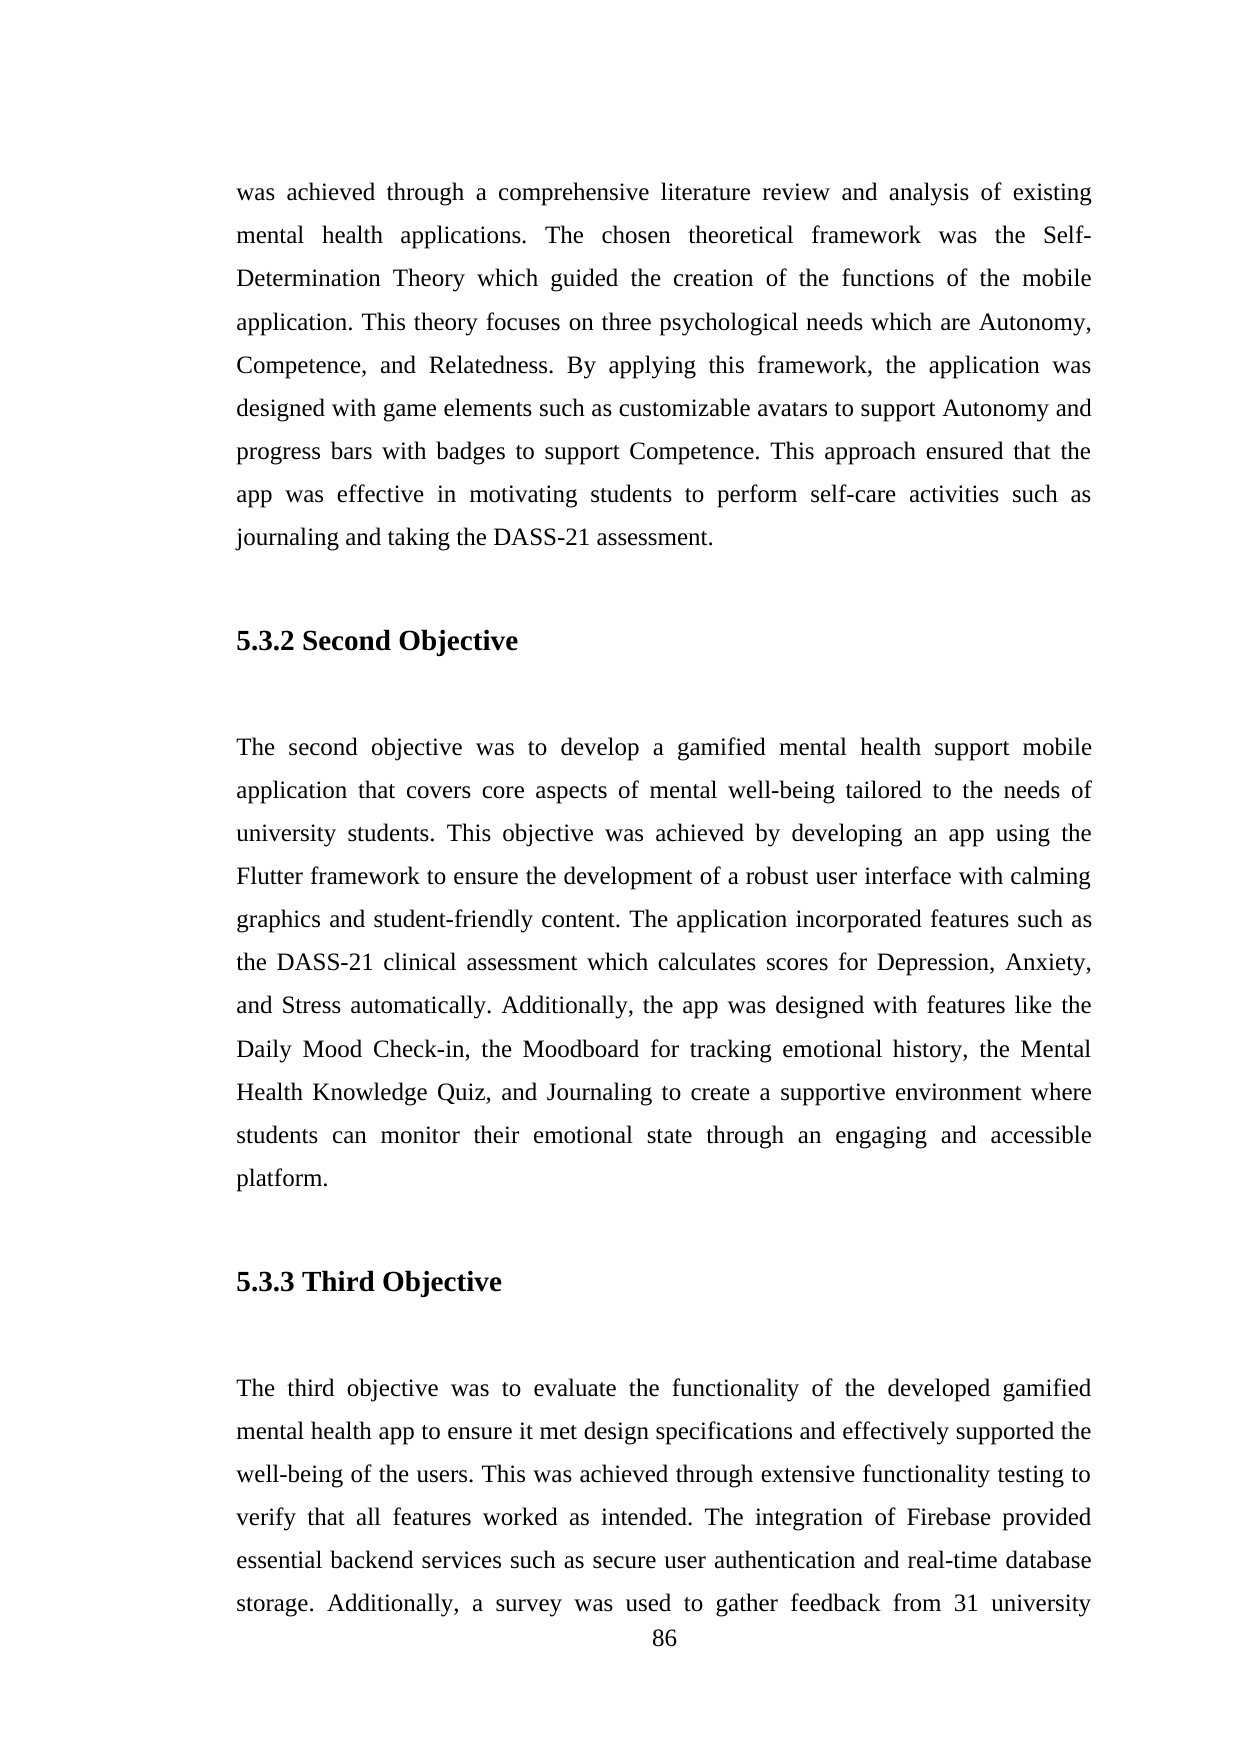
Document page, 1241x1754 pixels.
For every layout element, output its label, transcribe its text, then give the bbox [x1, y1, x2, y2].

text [236, 1373, 1092, 1617]
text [236, 177, 1092, 551]
text 5.3.2 Second Objective [236, 623, 1092, 657]
text The second objective was to develop a gamified mental health support mobile application that covers core aspects of mental well-being tailored to the needs of university students. This objective was achieved by developing an app using the Flutter framework to ensure the development of a robust user interface with calming graphics and student-friendly content. The application incorporated features such as the DASS-21 clinical assessment which calculates scores for Depression, Anxiety, and Stress automatically. Additionally, the app was designed with features like the Daily Mood Check-in, the Moodboard for tracking emotional history, the Mental Health Knowledge Quiz, and Journaling to create a supportive environment where students can monitor their emotional state through an engaging and accessible platform. [236, 732, 1092, 1192]
text 5.3.3 Third Objective [236, 1264, 1092, 1298]
